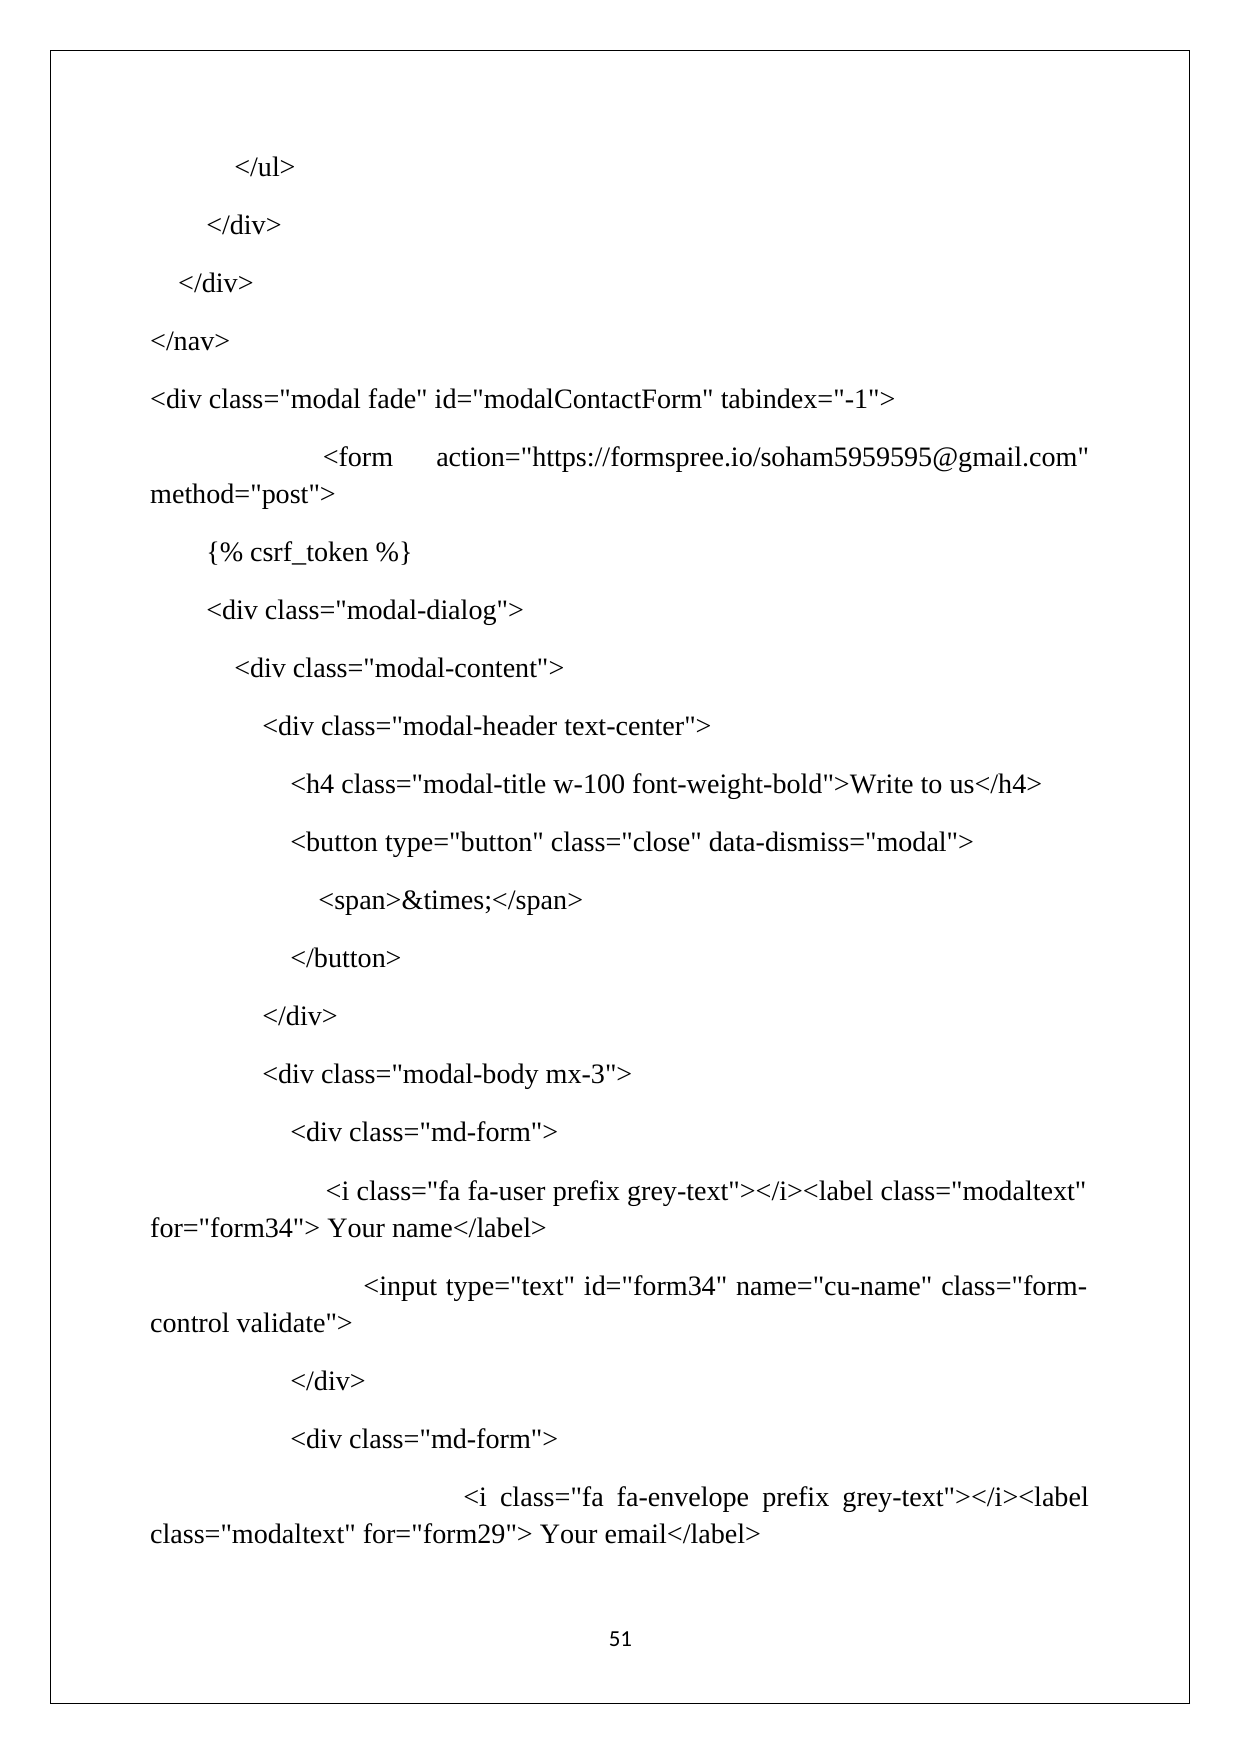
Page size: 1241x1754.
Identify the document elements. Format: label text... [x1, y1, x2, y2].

text <div class="md-form"> [150, 1116, 1090, 1148]
text <div class="modal-dialog"> [150, 593, 1090, 626]
text </nav> [150, 324, 1090, 356]
text {% csrf_token %} [150, 535, 1090, 568]
text </ul> [150, 150, 1090, 182]
text <span>&times;</span> [150, 883, 1090, 916]
text </button> [150, 941, 1090, 974]
text <div class="modal-header text-center"> [150, 709, 1090, 742]
text <div class="modal fade" id="modalContactForm" tabindex="-1"> [150, 382, 1090, 414]
text </div> [150, 266, 1090, 298]
text <i class="fa fa-envelope prefix grey-text"></i><label class="modaltext" for="form29"> Your email</label> [150, 1480, 1090, 1549]
text </div> [150, 999, 1090, 1032]
text <div class="md-form"> [150, 1422, 1090, 1454]
text </div> [150, 208, 1090, 240]
text <button type="button" class="close" data-dismiss="modal"> [150, 825, 1090, 858]
text <h4 class="modal-title w-100 font-weight-bold">Write to us</h4> [150, 767, 1090, 800]
text <div class="modal-content"> [150, 651, 1090, 684]
text </div> [150, 1364, 1090, 1396]
text <form action="https://formspree.io/soham5959595@gmail.com" method="post"> [150, 440, 1090, 510]
text <input type="text" id="form34" name="cu-name" class="form-control validate"> [150, 1269, 1090, 1338]
text <i class="fa fa-user prefix grey-text"></i><label class="modaltext" for="form34"> Your name</label> [150, 1173, 1090, 1243]
text <div class="modal-body mx-3"> [150, 1057, 1090, 1090]
